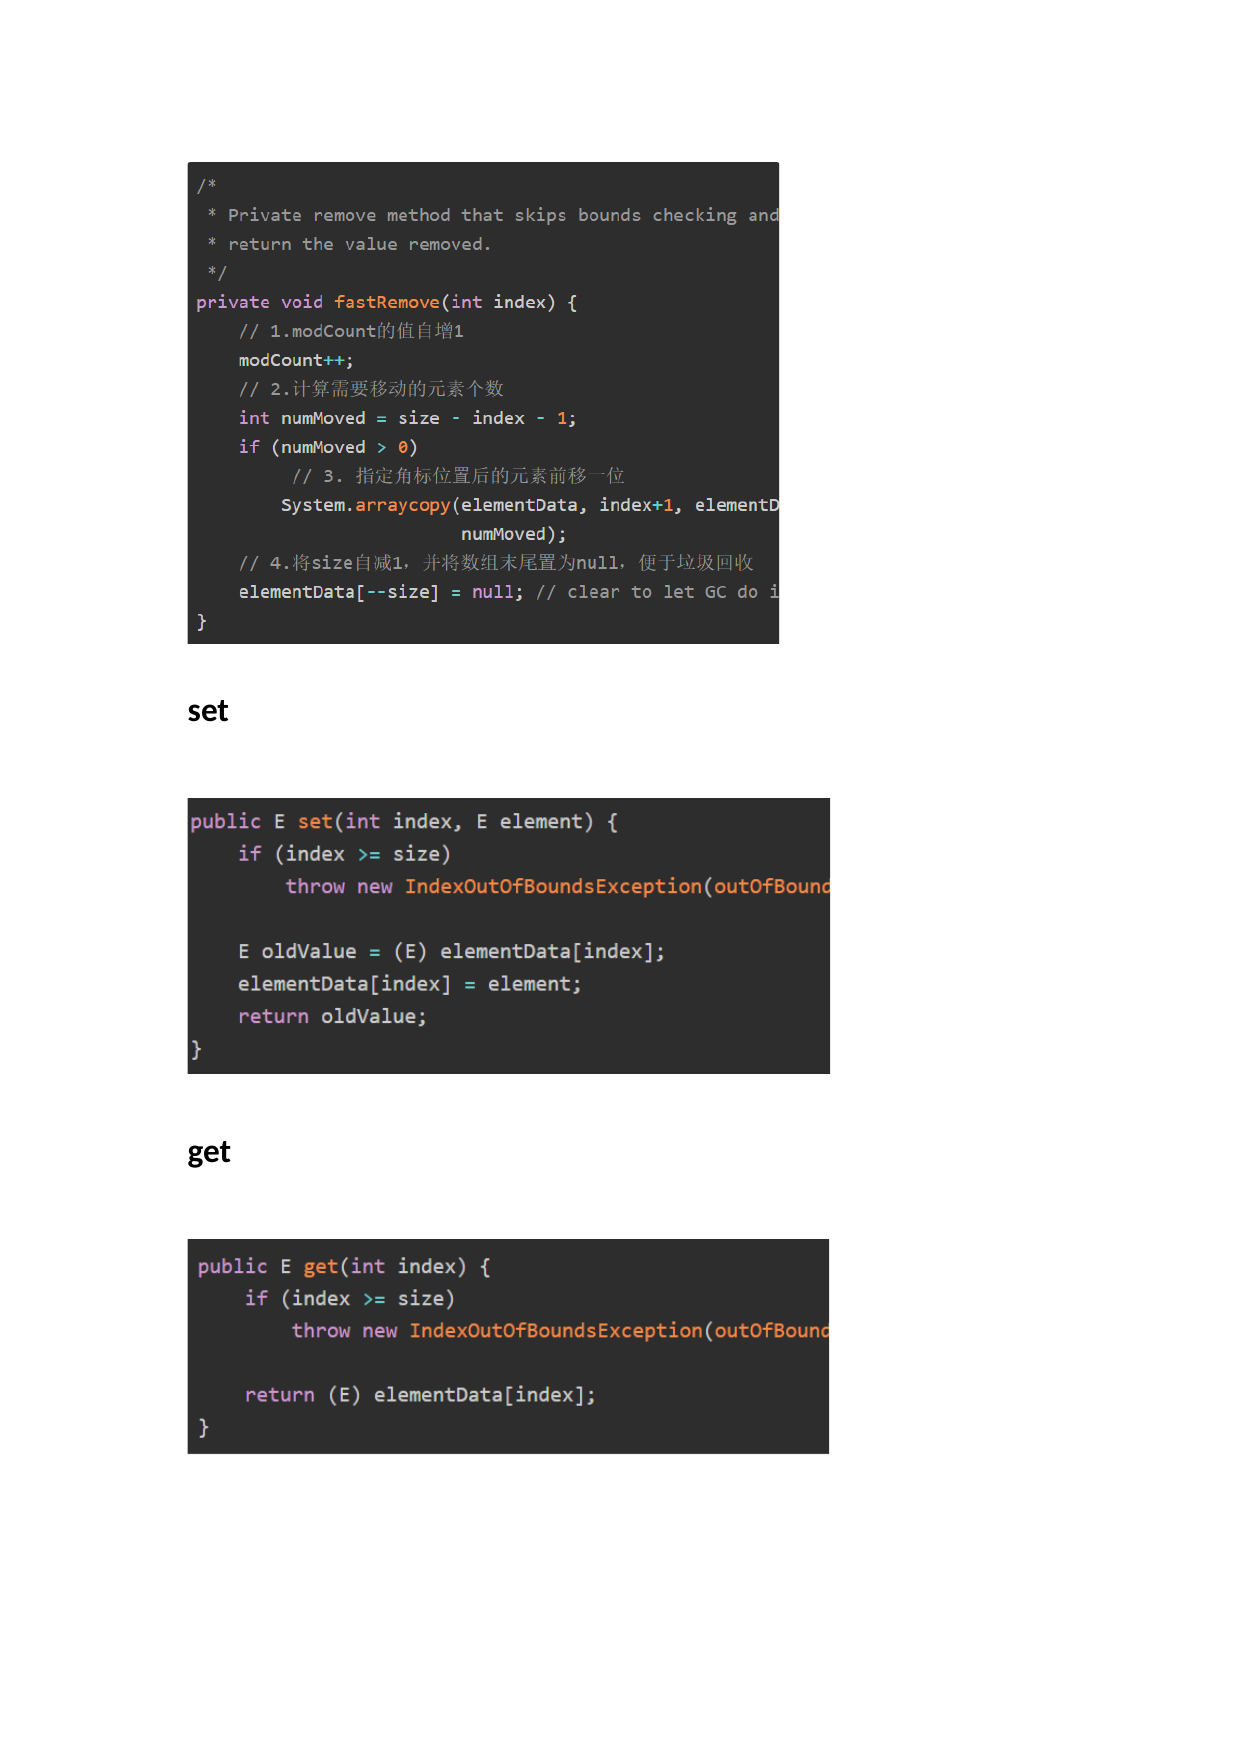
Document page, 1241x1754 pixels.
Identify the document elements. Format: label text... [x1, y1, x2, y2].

subtitle get [187, 1118, 1053, 1183]
subtitle set [187, 677, 1053, 742]
picture [187, 798, 830, 1074]
picture [187, 1239, 830, 1455]
picture [187, 162, 780, 644]
